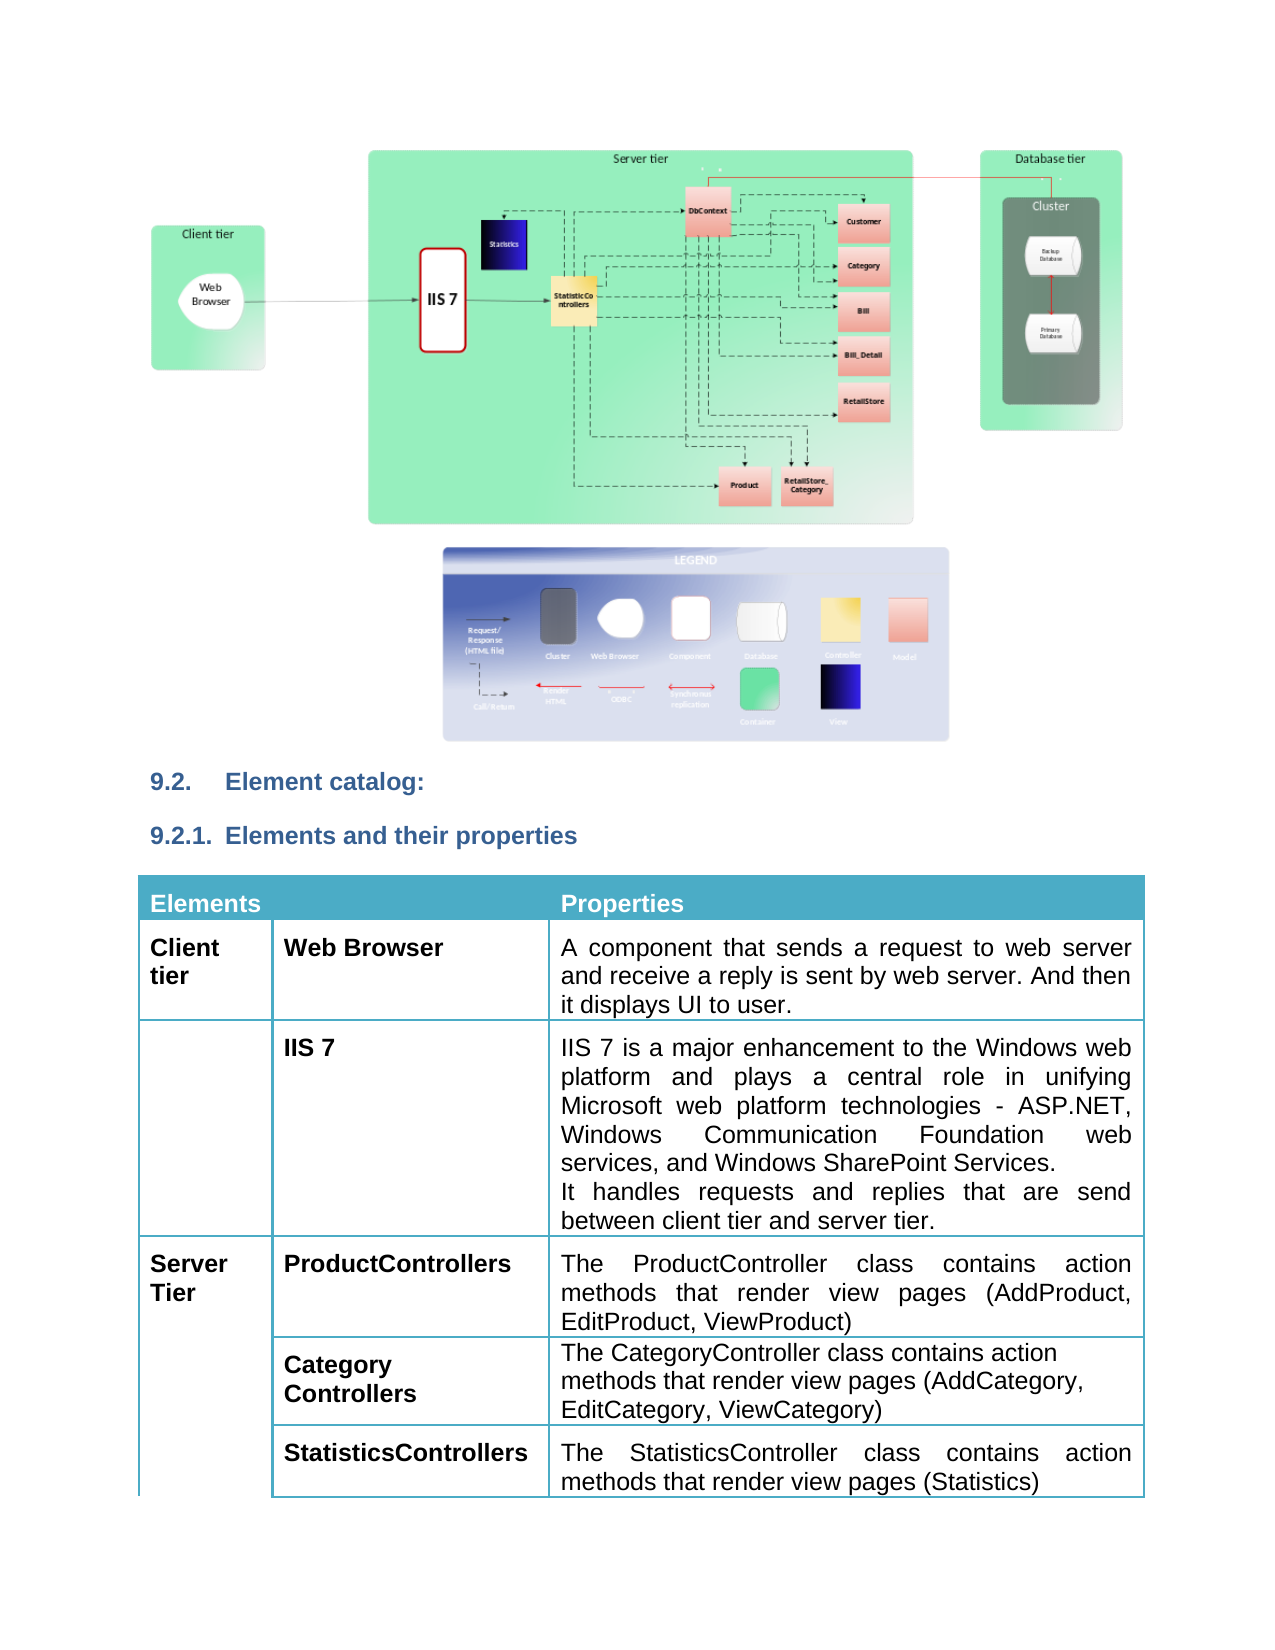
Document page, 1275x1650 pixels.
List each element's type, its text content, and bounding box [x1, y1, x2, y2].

table_cell Web Browser [274, 920, 548, 1019]
table_cell IIS 7 is a major enhancement to the Windows web platform and plays a central role in unifying Microsoft web platform technologies - ASP.NET, Windows Communication Foundation web services, and Windows SharePoint Services. It handles requests and replies that are send between client tier and server tier. [550, 1021, 1143, 1235]
table_cell [140, 1021, 271, 1235]
table_cell The StatisticsController class contains action methods that render view pages (Statistics) [550, 1426, 1143, 1496]
table_header Elements [140, 877, 548, 918]
table_cell IIS 7 [274, 1021, 548, 1235]
table_cell Category Controllers [274, 1338, 548, 1424]
table_cell ProductControllers [274, 1237, 548, 1336]
table_cell A component that sends a request to web server and receive a reply is sent by web server. And then it displays UI to user. [550, 920, 1143, 1019]
table_cell Server Tier [140, 1237, 271, 1496]
table_cell StatisticsControllers [274, 1426, 548, 1496]
subtitle Element catalog: [150, 767, 1125, 796]
table_cell Client tier [140, 920, 271, 1019]
table_cell The CategoryController class contains action methods that render view pages (AddCategory, EditCategory, ViewCategory) [550, 1338, 1143, 1424]
table_header Properties [550, 877, 1143, 918]
table_cell The ProductController class contains action methods that render view pages (AddProduct, EditProduct, ViewProduct) [550, 1237, 1143, 1336]
subtitle Elements and their properties [150, 821, 1125, 850]
